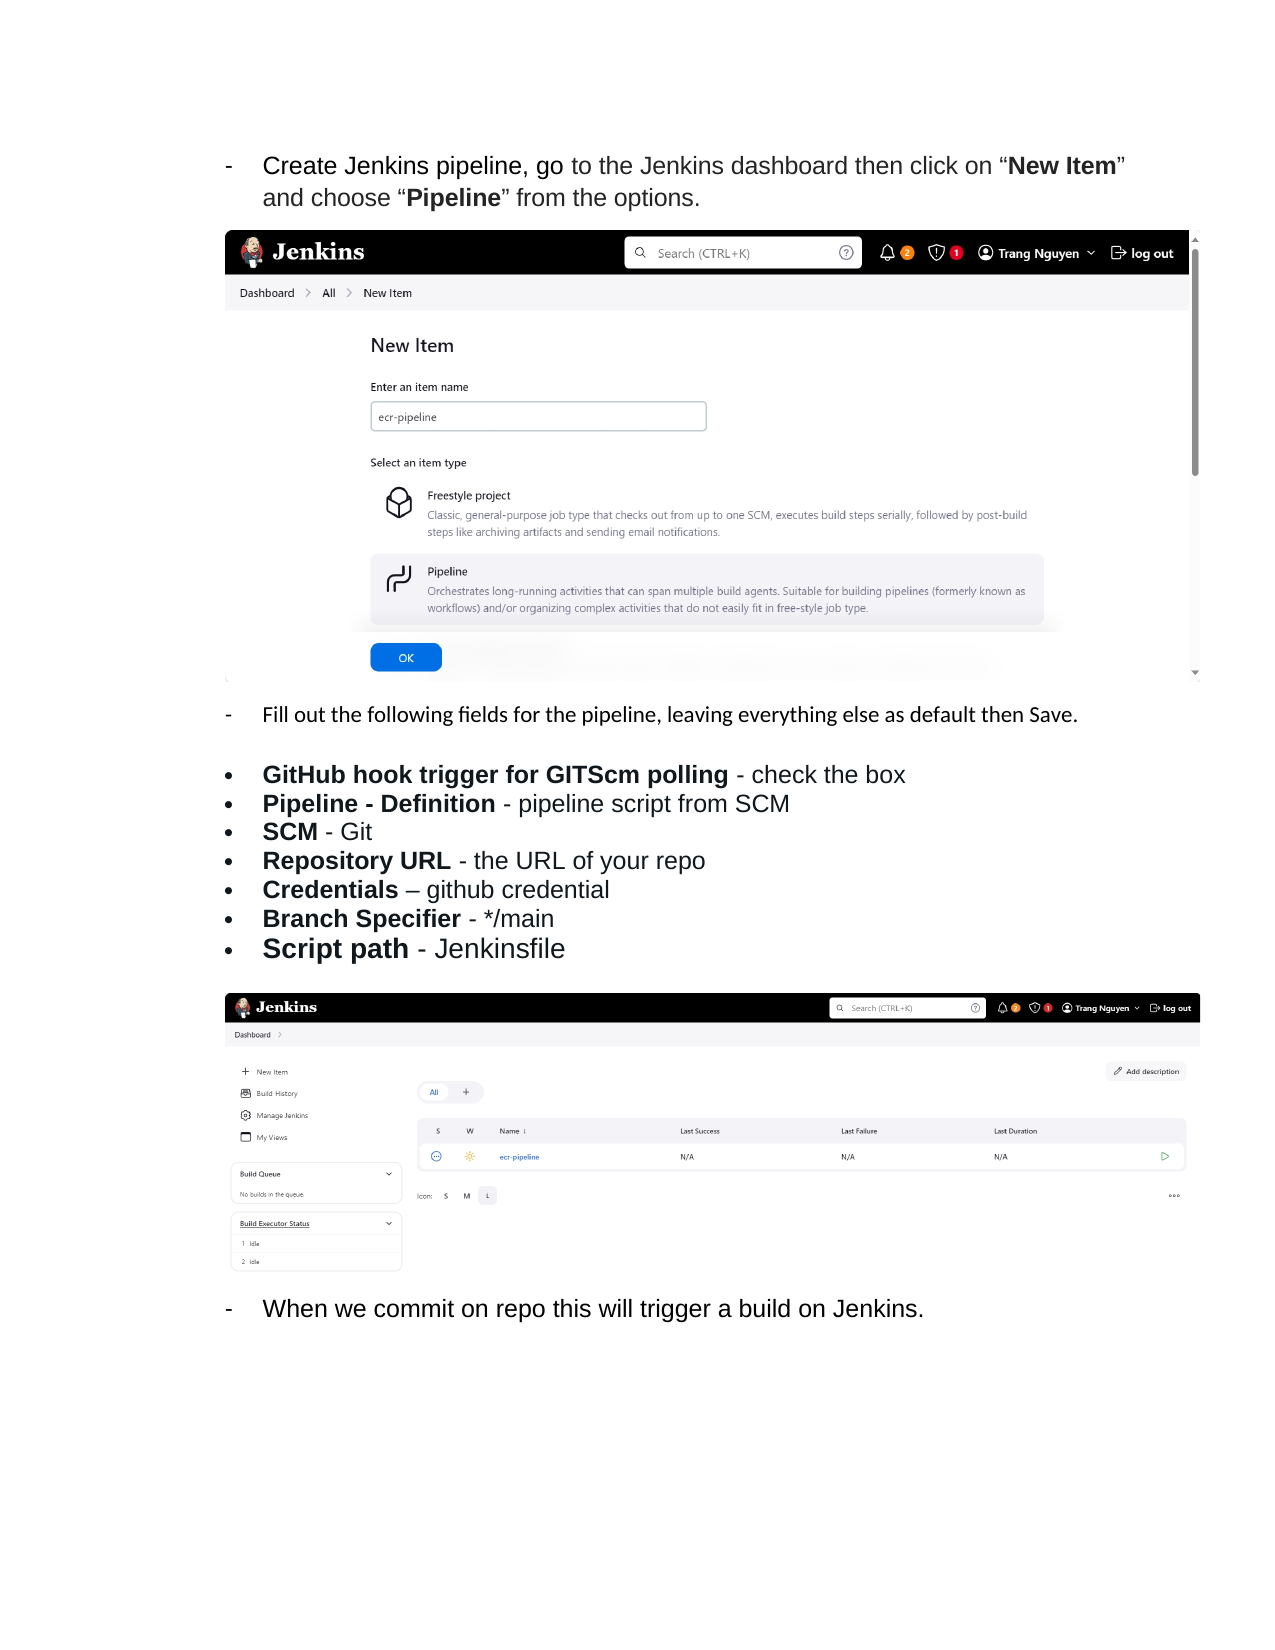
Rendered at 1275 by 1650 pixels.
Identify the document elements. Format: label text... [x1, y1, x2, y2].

list Script path - Jenkinsfile [225, 932, 1125, 965]
list Repository URL - the URL of your repo [225, 846, 1125, 875]
list Credentials – github credential [225, 875, 1125, 904]
list GitHub hook trigger for GITScm polling - check the box [225, 760, 1125, 789]
list Create Jenkins pipeline, go to the Jenkins dashboard then click on “New Item” and choose “Pipeline” from the options. [225, 150, 1125, 212]
list Branch Specifier - */main [225, 904, 1125, 932]
list When we commit on repo this will trigger a build on Jenkins. [225, 1293, 1125, 1323]
list SCM - Git [225, 817, 1125, 846]
list Pipeline - Definition - pipeline script from SCM [225, 789, 1125, 817]
picture [225, 993, 1200, 1275]
picture [225, 230, 1200, 682]
list Fill out the following fields for the pipeline, leaving everything else as default then Save. [225, 701, 1125, 728]
